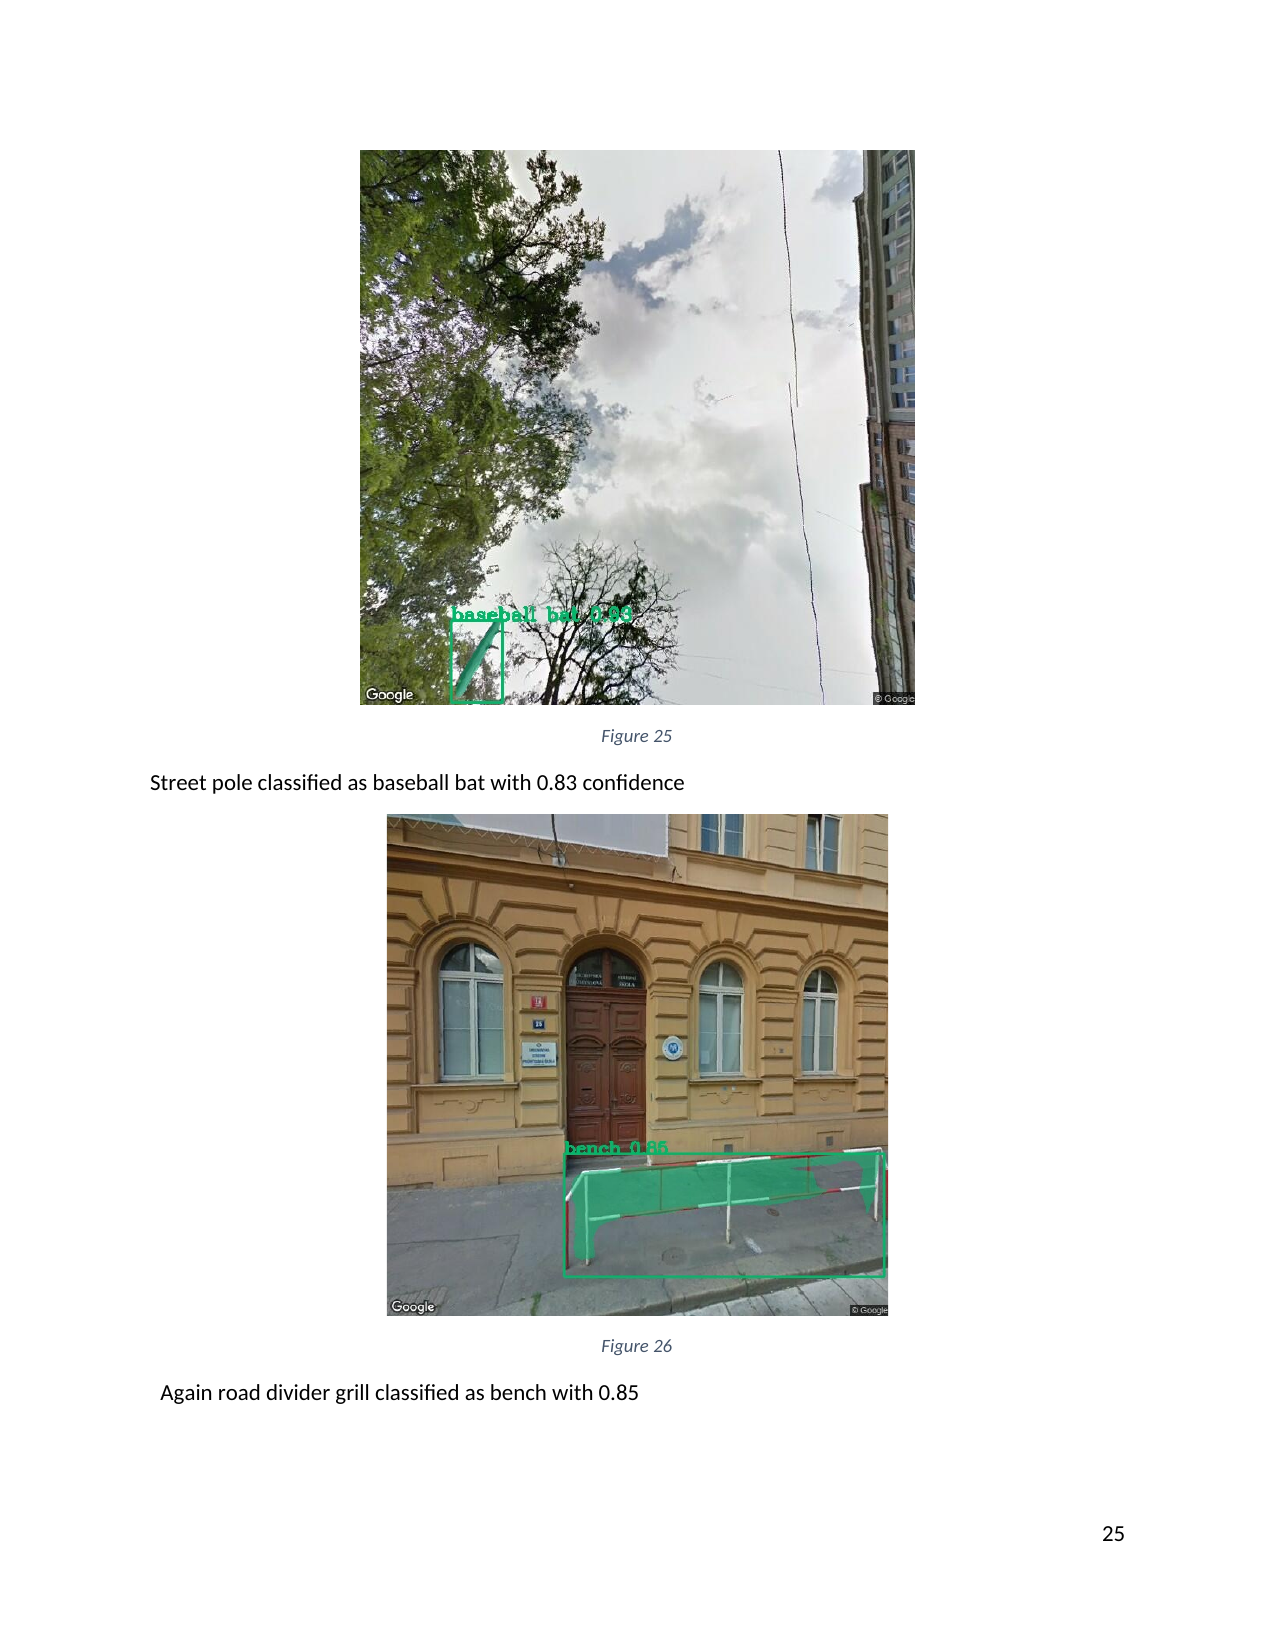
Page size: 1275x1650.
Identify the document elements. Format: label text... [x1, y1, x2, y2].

picture [386, 814, 889, 1316]
text Again road divider grill classified as bench with 0.85 [150, 1378, 1125, 1406]
text Street pole classified as baseball bat with 0.83 confidence [150, 768, 1125, 796]
text Figure 25 [150, 724, 1125, 747]
text Figure 26 [150, 1334, 1125, 1357]
picture [360, 150, 915, 705]
